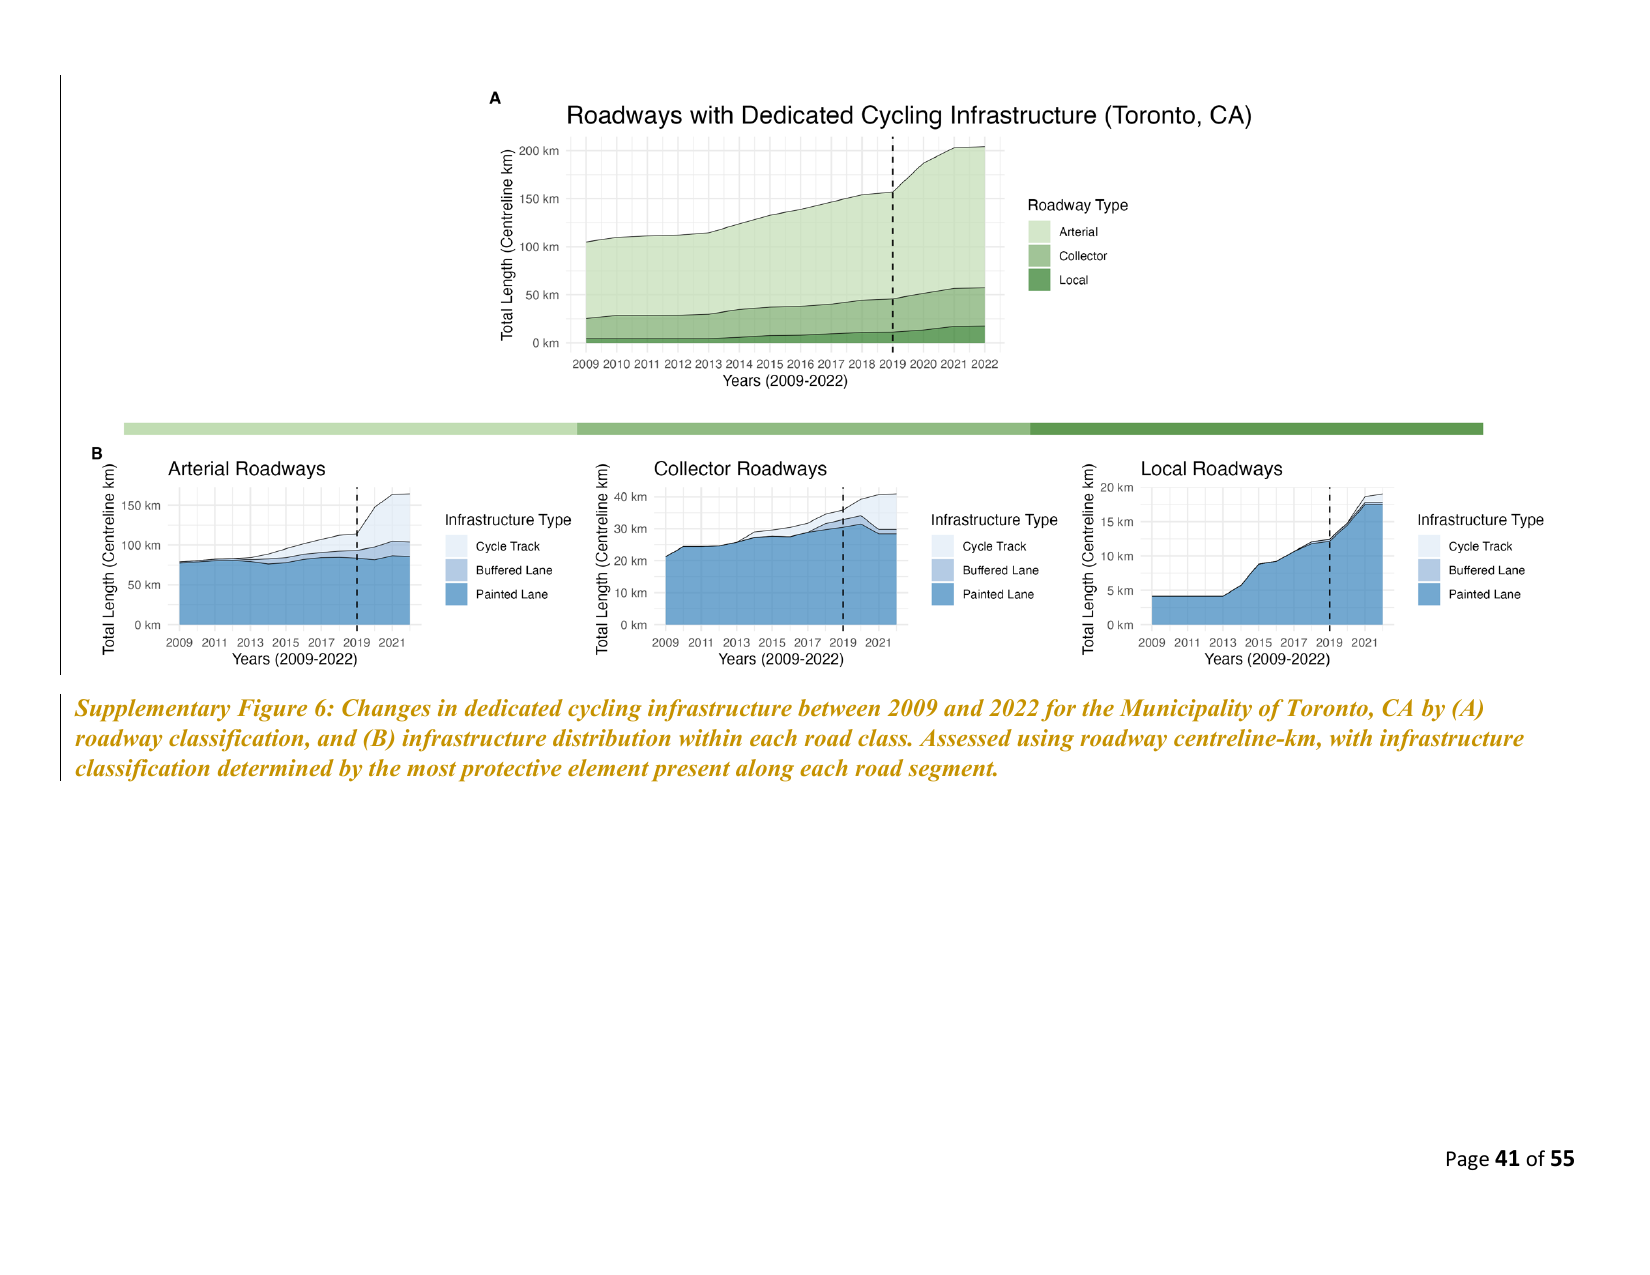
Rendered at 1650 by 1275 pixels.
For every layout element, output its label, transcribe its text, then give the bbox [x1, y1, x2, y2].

text Supplementary Figure 6: Changes in dedicated cycling infrastructure between 2009 and 2022 for the Municipality of Toronto, CA by (A) roadway classification, and (B) infrastructure distribution within each road class. Assessed using roadway centreline-km, with infrastructure classification determined by the most protective element present along each road segment. [75, 694, 1575, 781]
picture [75, 75, 1575, 675]
